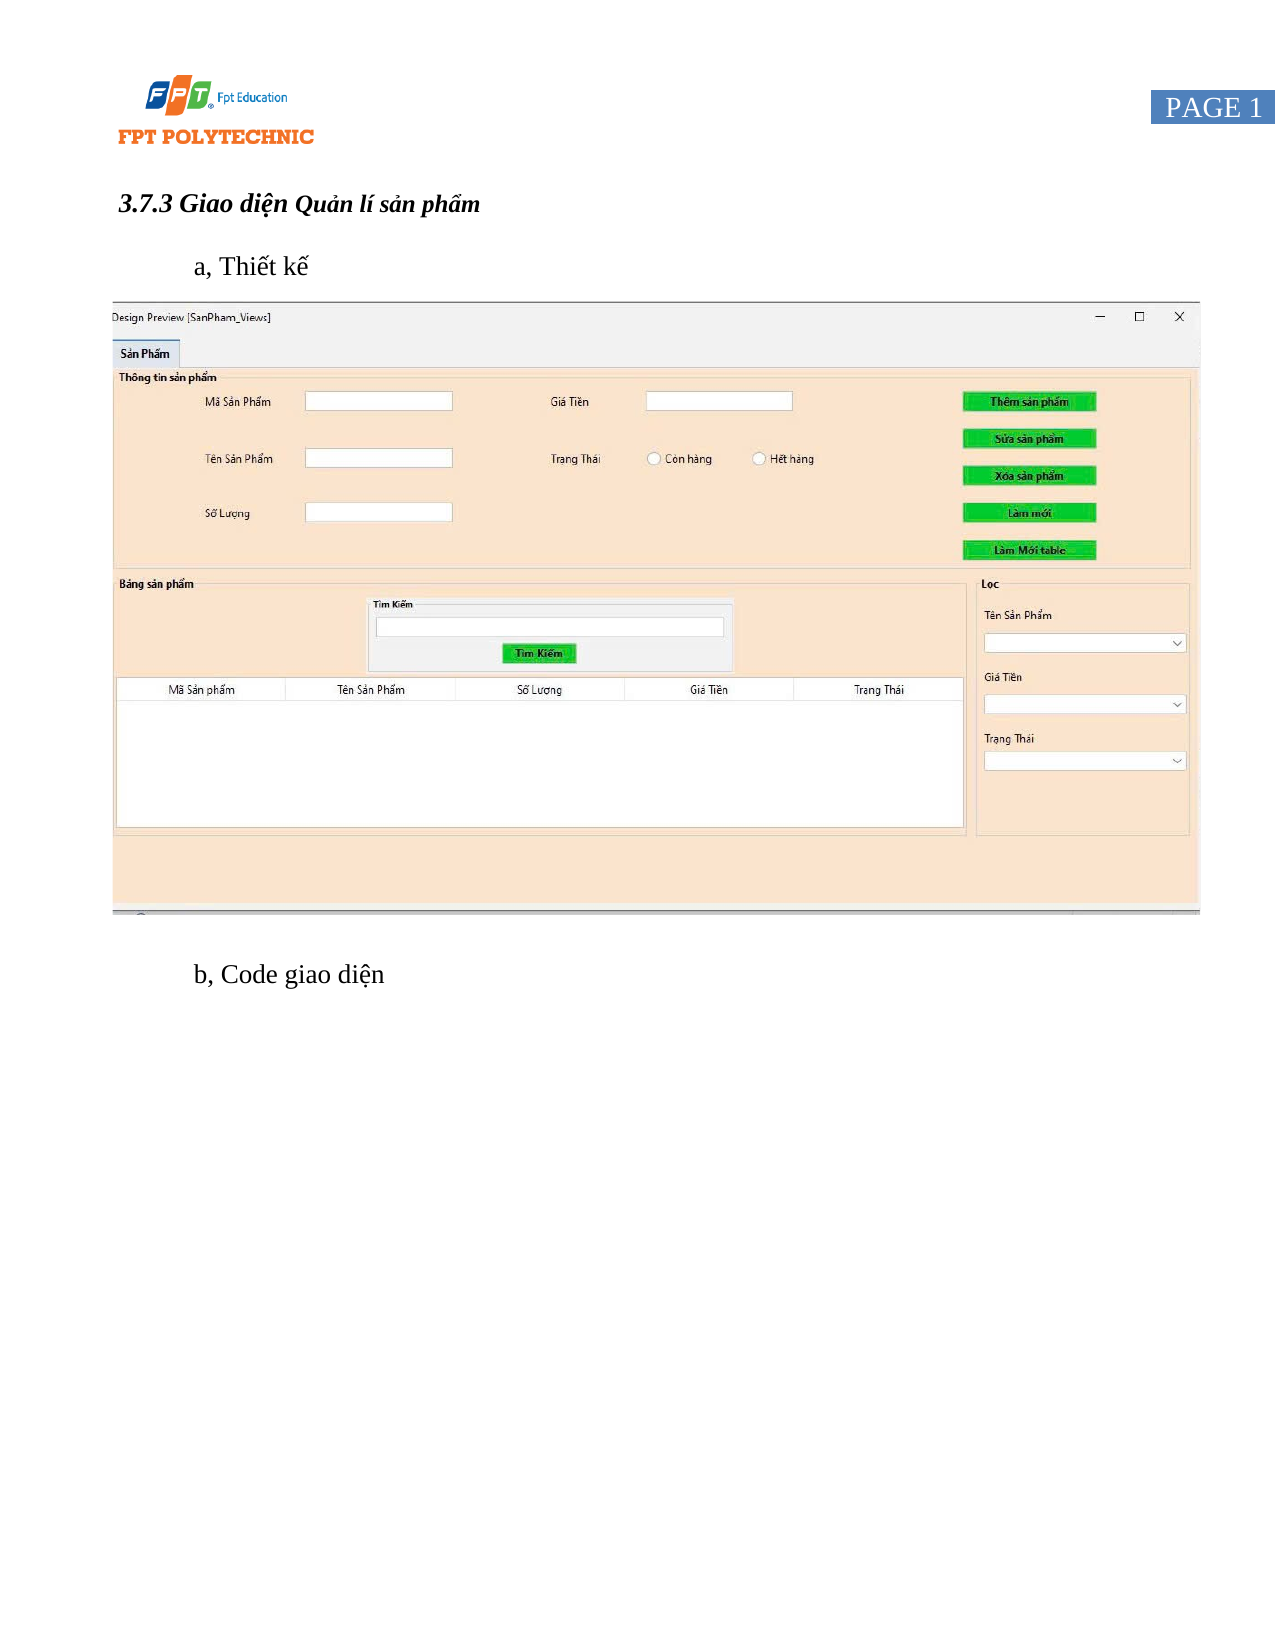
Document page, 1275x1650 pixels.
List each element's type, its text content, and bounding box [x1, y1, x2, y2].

picture [112, 301, 1200, 915]
text a, Thiết kế [193, 249, 1200, 281]
picture [118, 75, 314, 144]
text b, Code giao diện [193, 958, 1200, 989]
subtitle Giao diện Quản lí sản phẩm [118, 187, 1200, 218]
